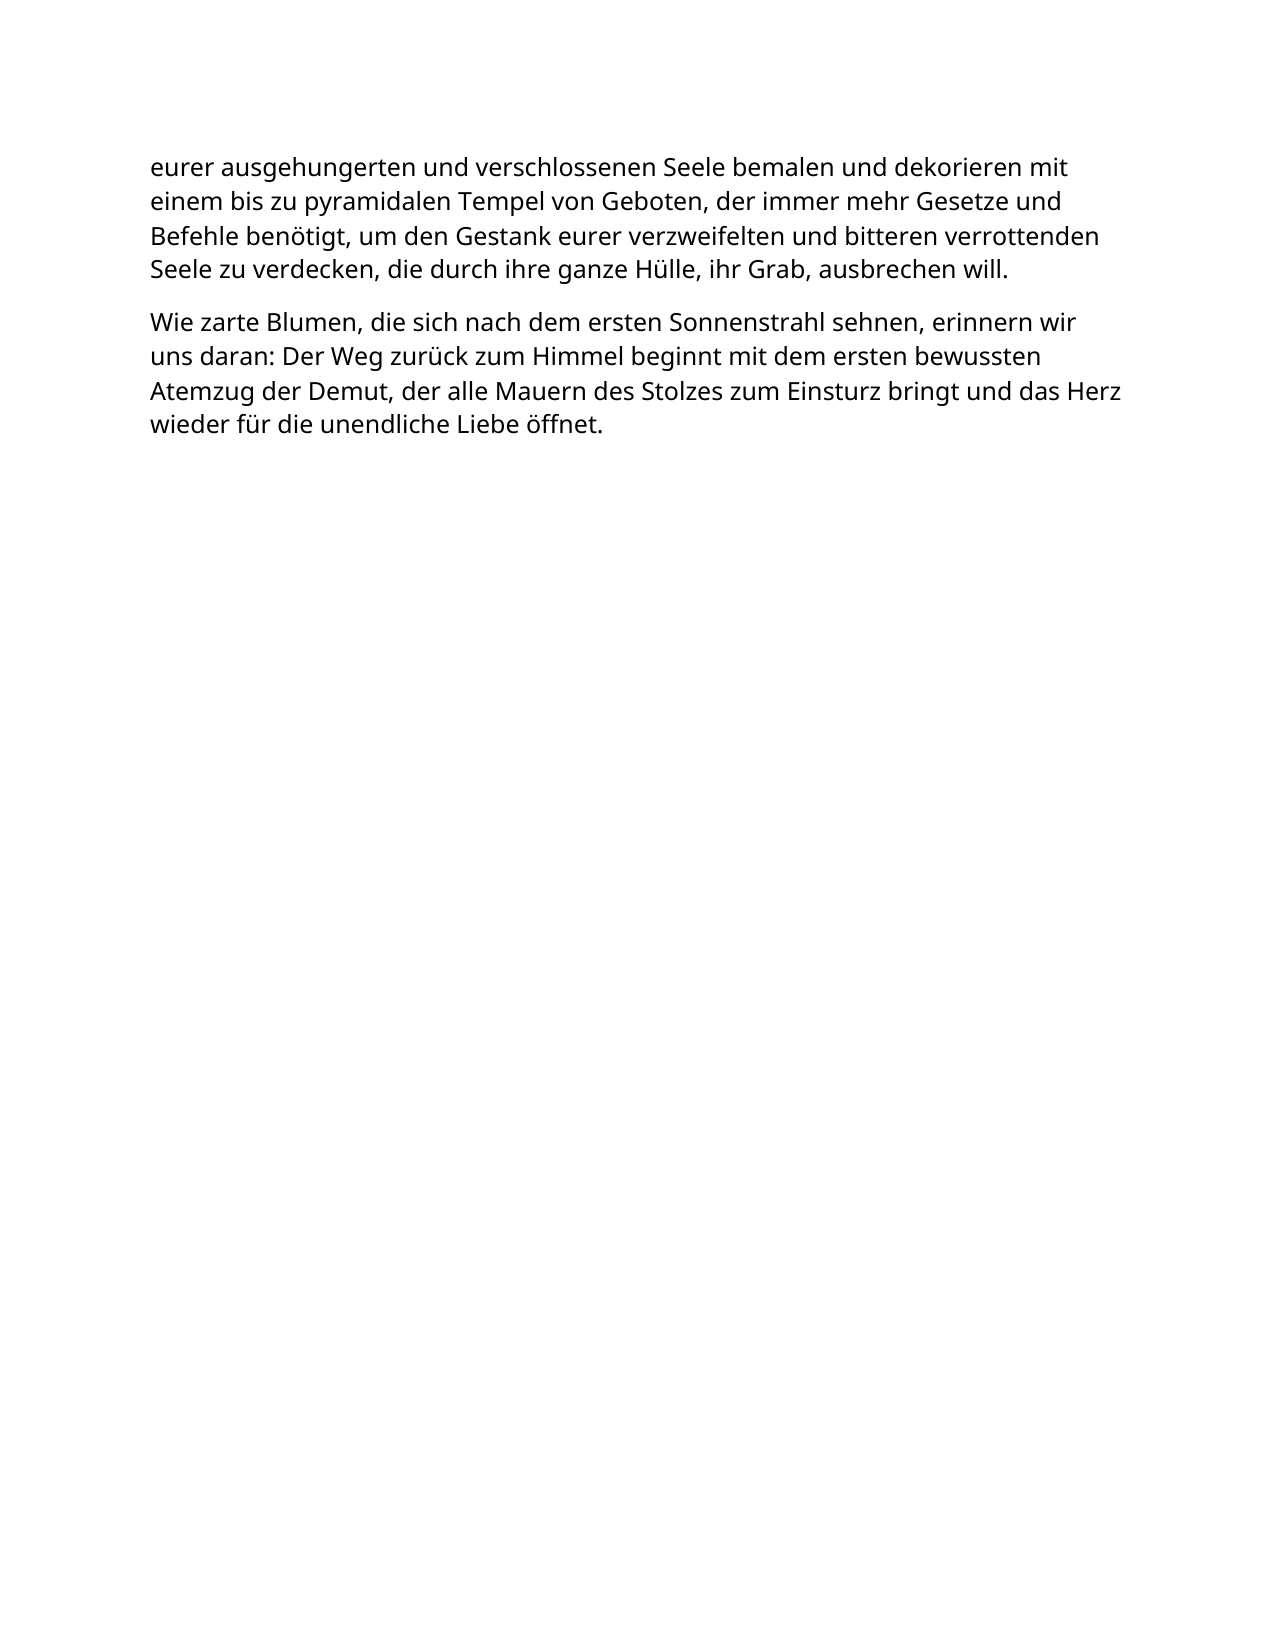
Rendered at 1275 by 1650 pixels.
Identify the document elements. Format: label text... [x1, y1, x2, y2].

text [150, 150, 1125, 286]
text Wie zarte Blumen, die sich nach dem ersten Sonnenstrahl sehnen, erinnern wir uns daran: Der Weg zurück zum Himmel beginnt mit dem ersten bewussten Atemzug der Demut, der alle Mauern des Stolzes zum Einsturz bringt und das Herz wieder für die unendliche Liebe öffnet. [150, 305, 1125, 441]
